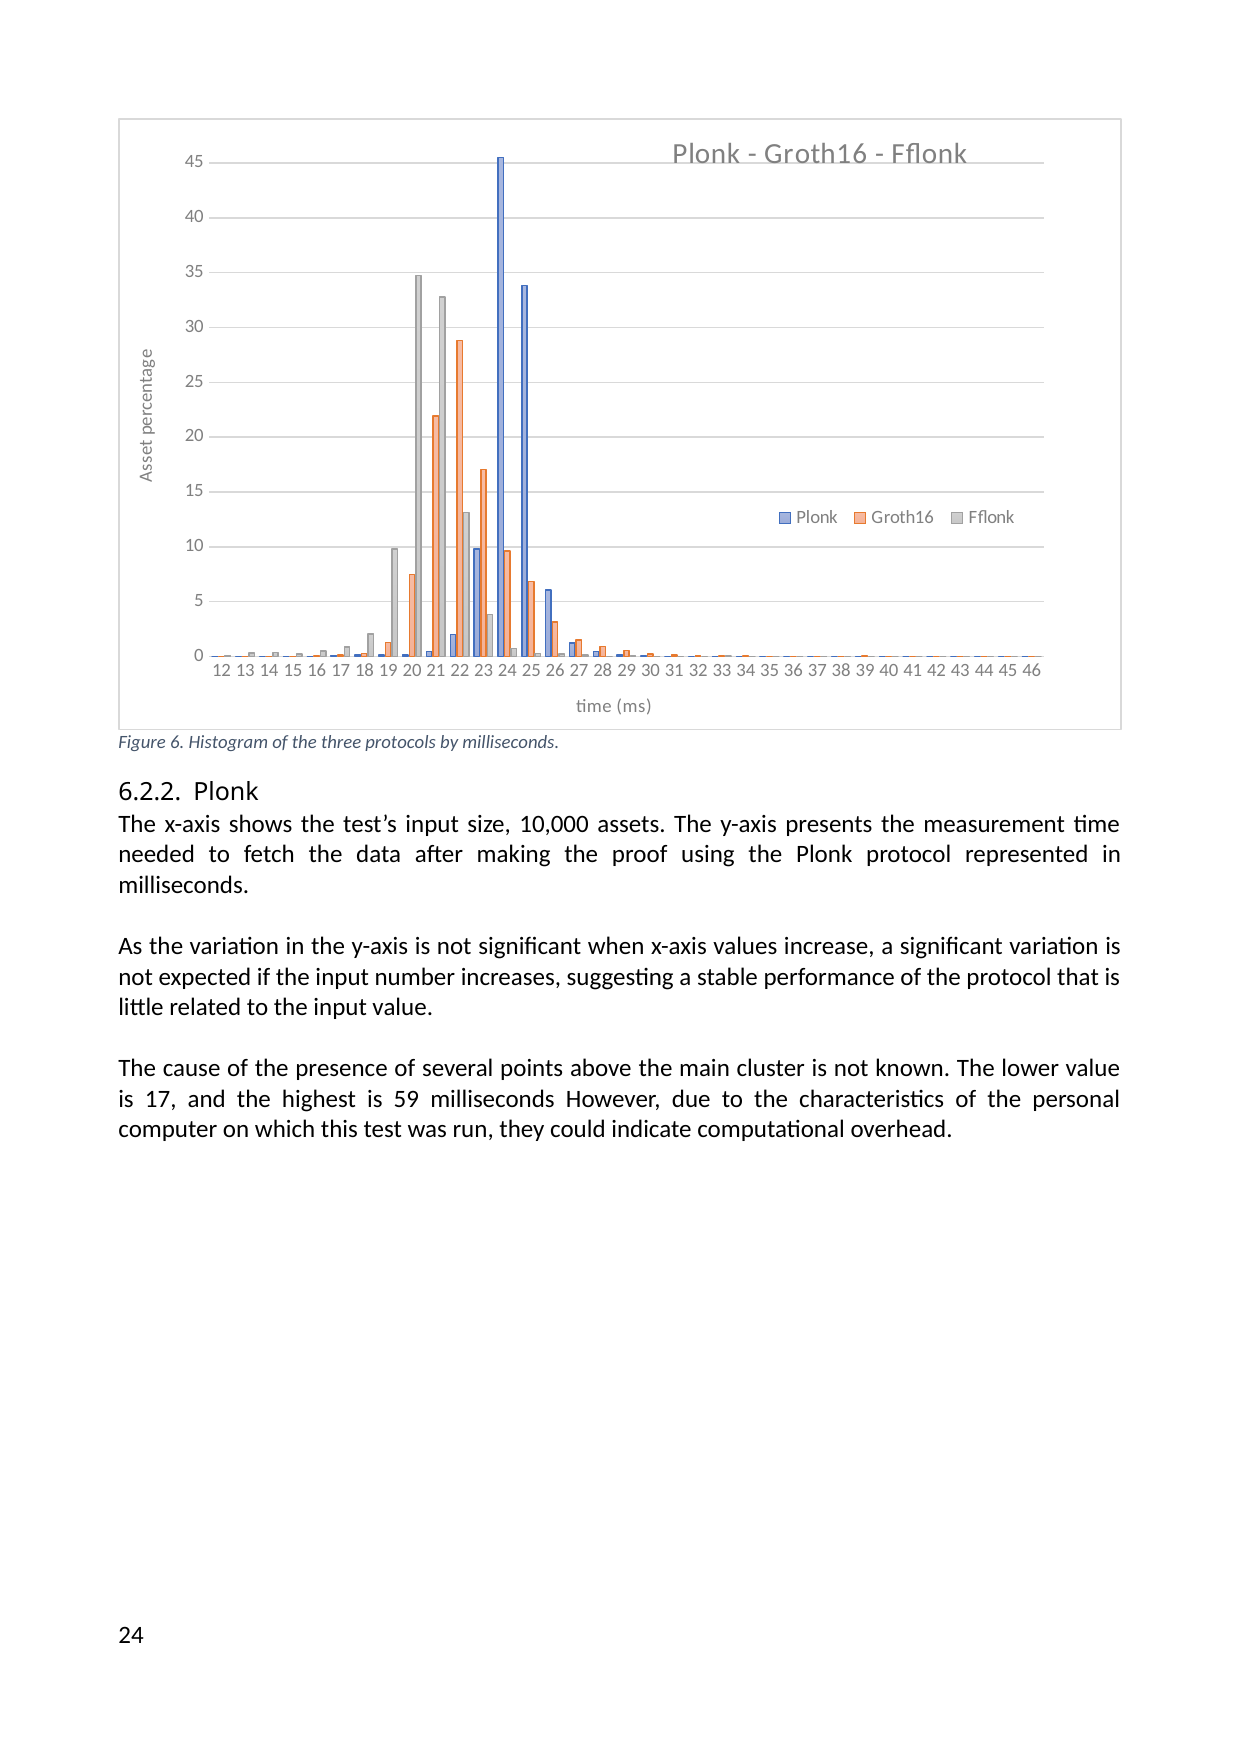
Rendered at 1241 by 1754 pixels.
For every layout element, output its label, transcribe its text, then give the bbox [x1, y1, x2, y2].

text As the variation in the y-axis is not significant when x-axis values increase, a significant variation is not expected if the input number increases, suggesting a stable performance of the protocol that is little related to the input value. [118, 930, 1122, 1022]
text The cause of the presence of several points above the main cluster is not known. The lower value is 17, and the highest is 59 milliseconds However, due to the characteristics of the personal computer on which this test was run, they could indicate computational overhead. [118, 1052, 1122, 1144]
subtitle Plonk [118, 774, 1122, 808]
text Figure 6. Histogram of the three protocols by milliseconds. [118, 730, 1122, 753]
text The x-axis shows the test’s input size, 10,000 assets. The y-axis presents the measurement time needed to fetch the data after making the proof using the Plonk protocol represented in milliseconds. [118, 808, 1122, 899]
